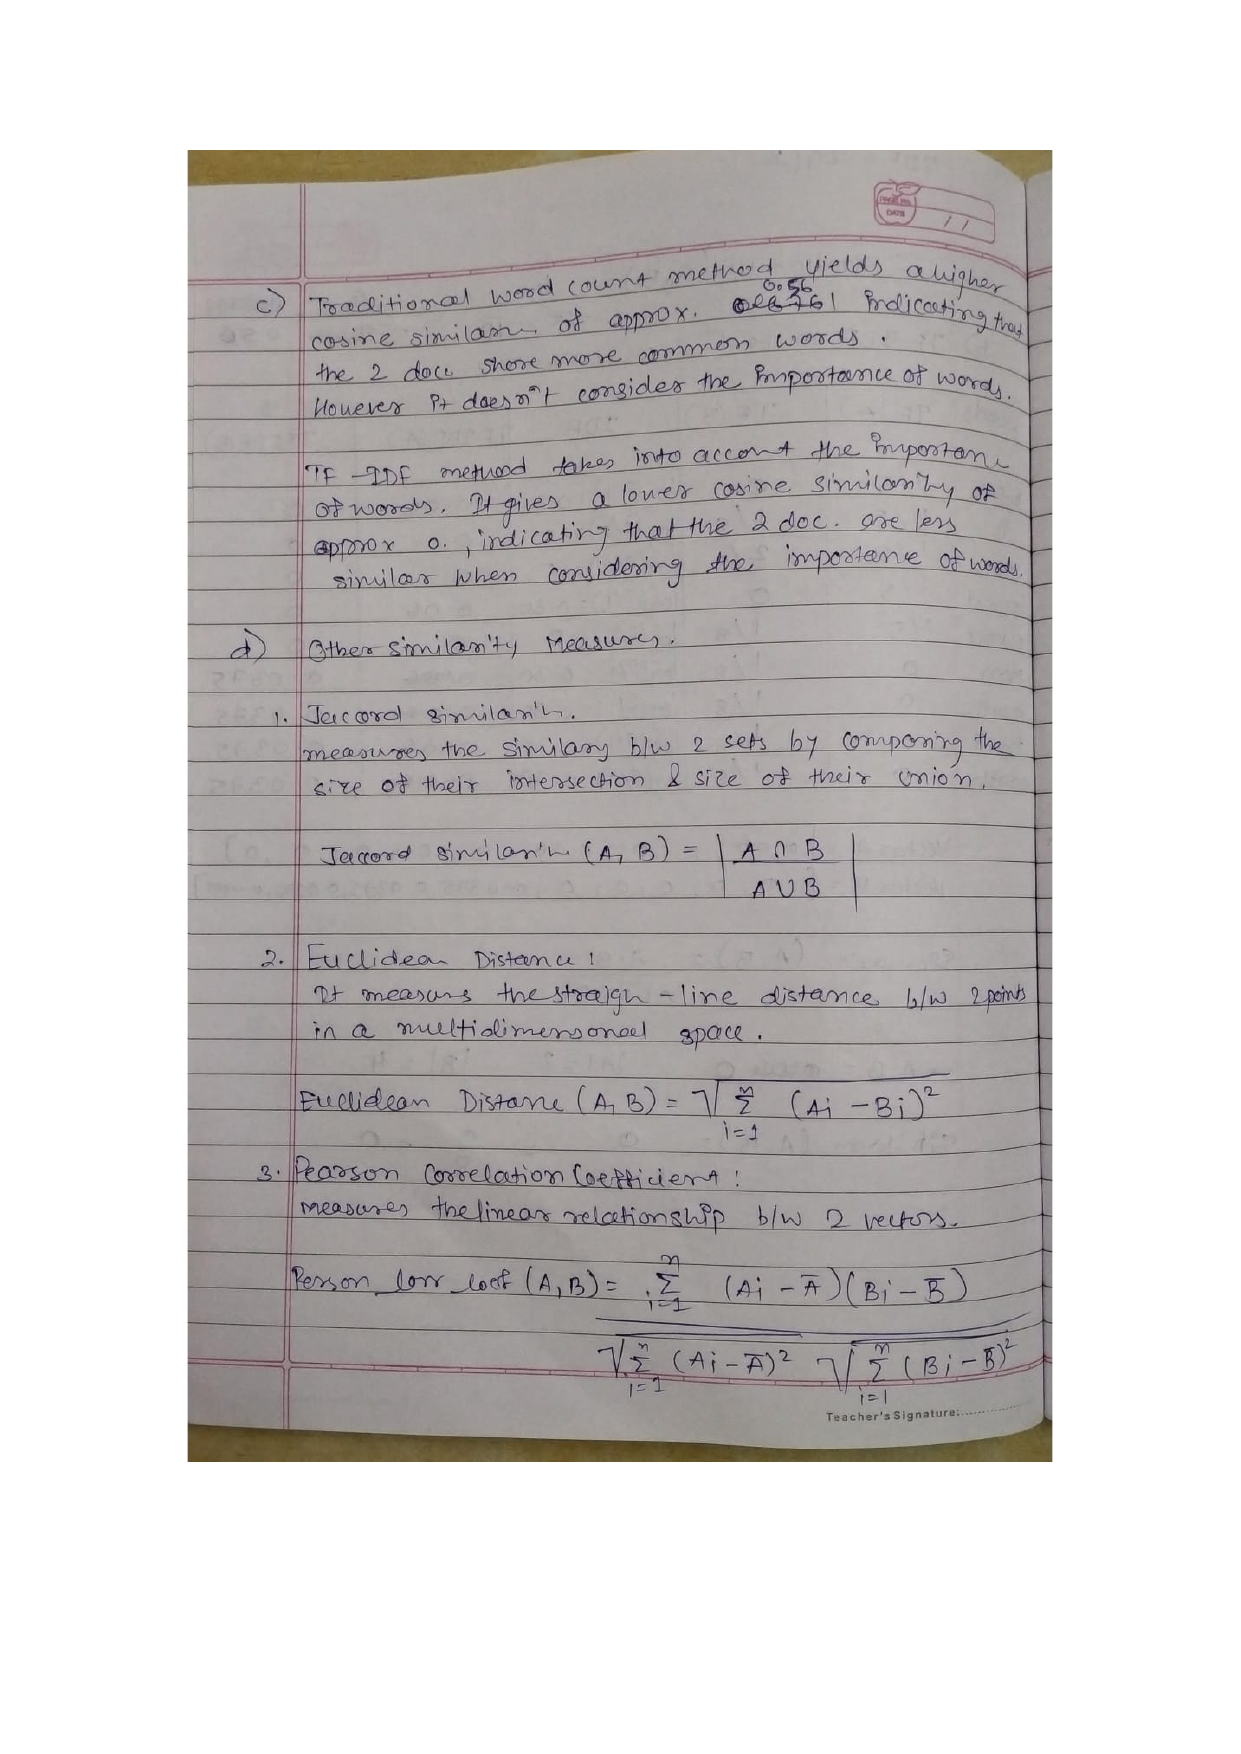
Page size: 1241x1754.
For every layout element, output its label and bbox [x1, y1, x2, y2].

picture [187, 150, 1053, 1462]
